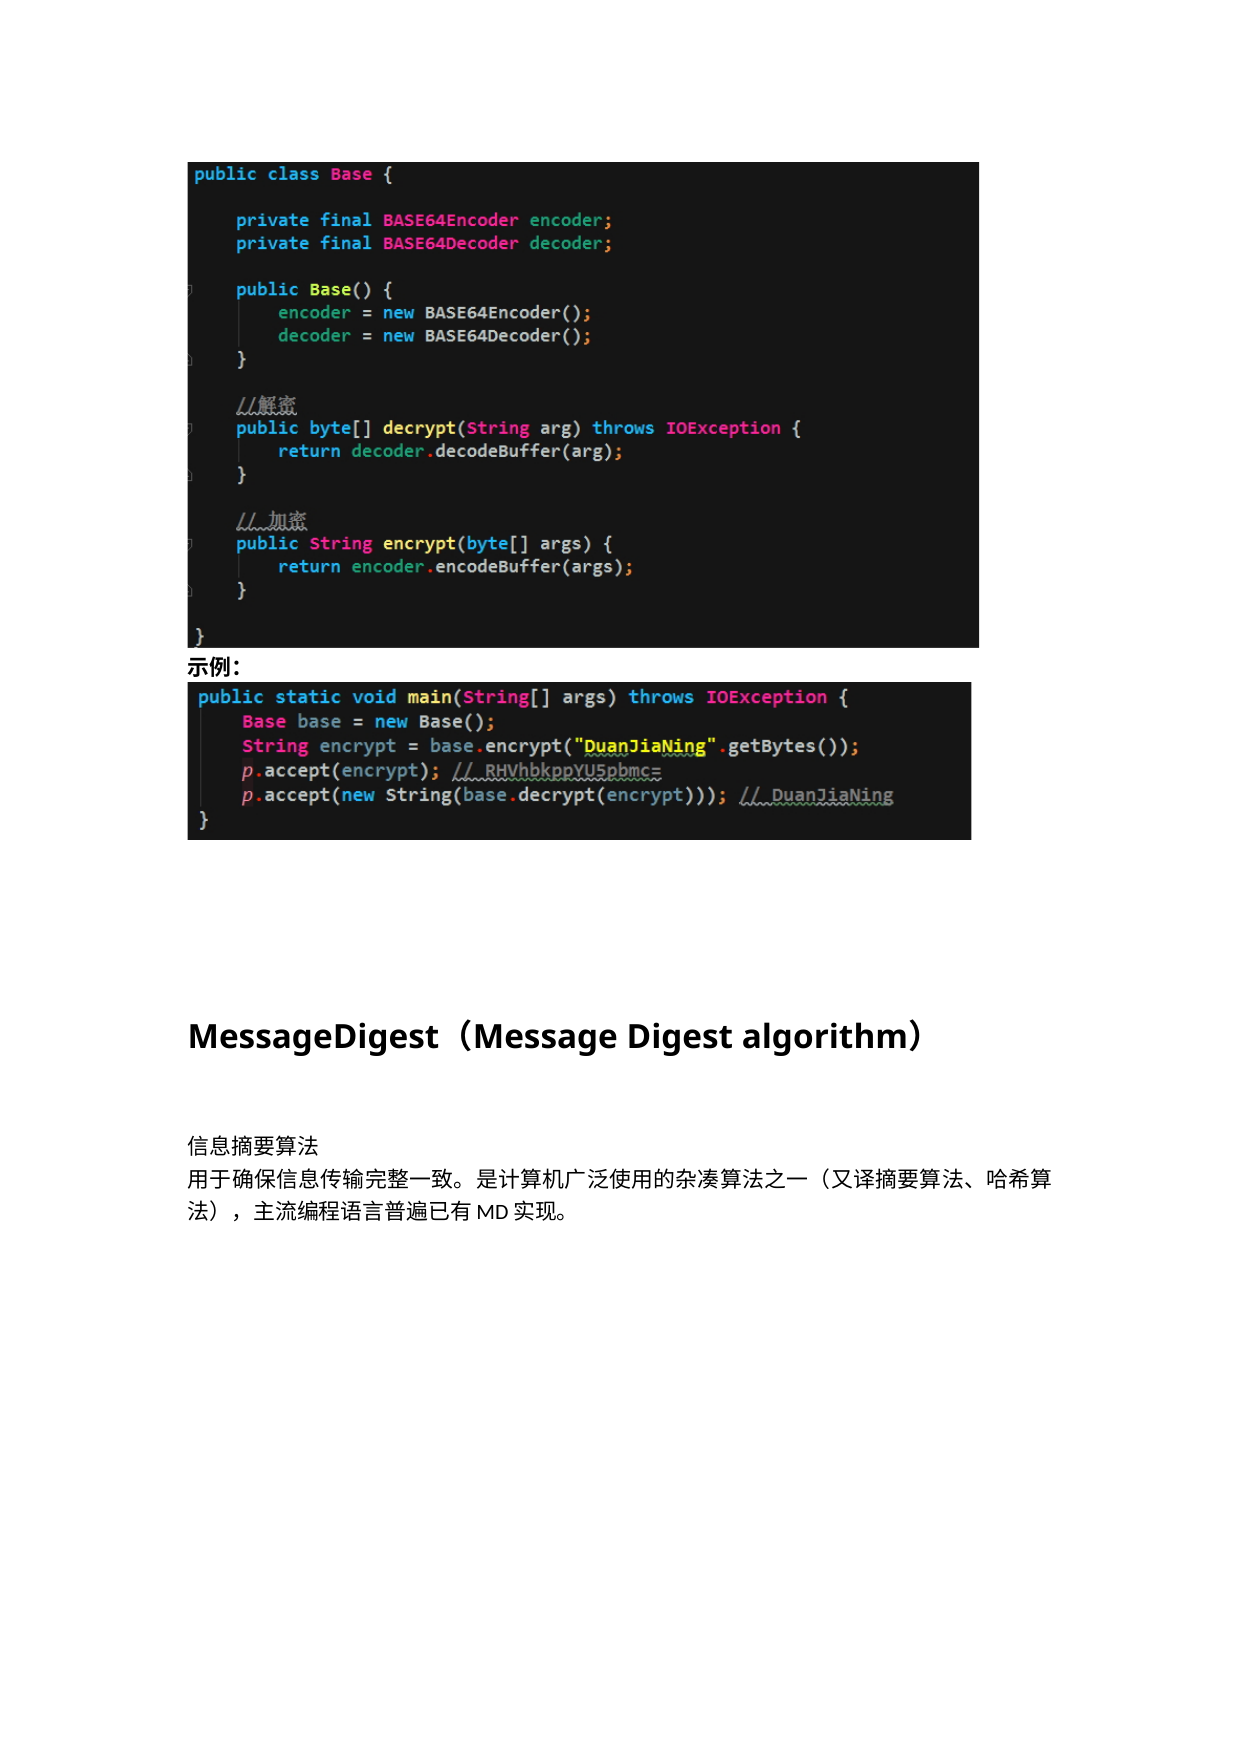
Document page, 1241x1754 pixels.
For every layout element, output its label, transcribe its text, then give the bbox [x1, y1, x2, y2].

text 信息摘要算法 [187, 1129, 1053, 1161]
picture [187, 162, 980, 648]
subtitle MessageDigest（Message Digest algorithm） [187, 1002, 1053, 1067]
text 用于确保信息传输完整一致。是计算机广泛使用的杂凑算法之一（又译摘要算法、哈希算法），主流编程语言普遍已有MD实现。 [187, 1161, 1053, 1226]
picture [187, 682, 972, 840]
text 示例： [187, 649, 1053, 682]
